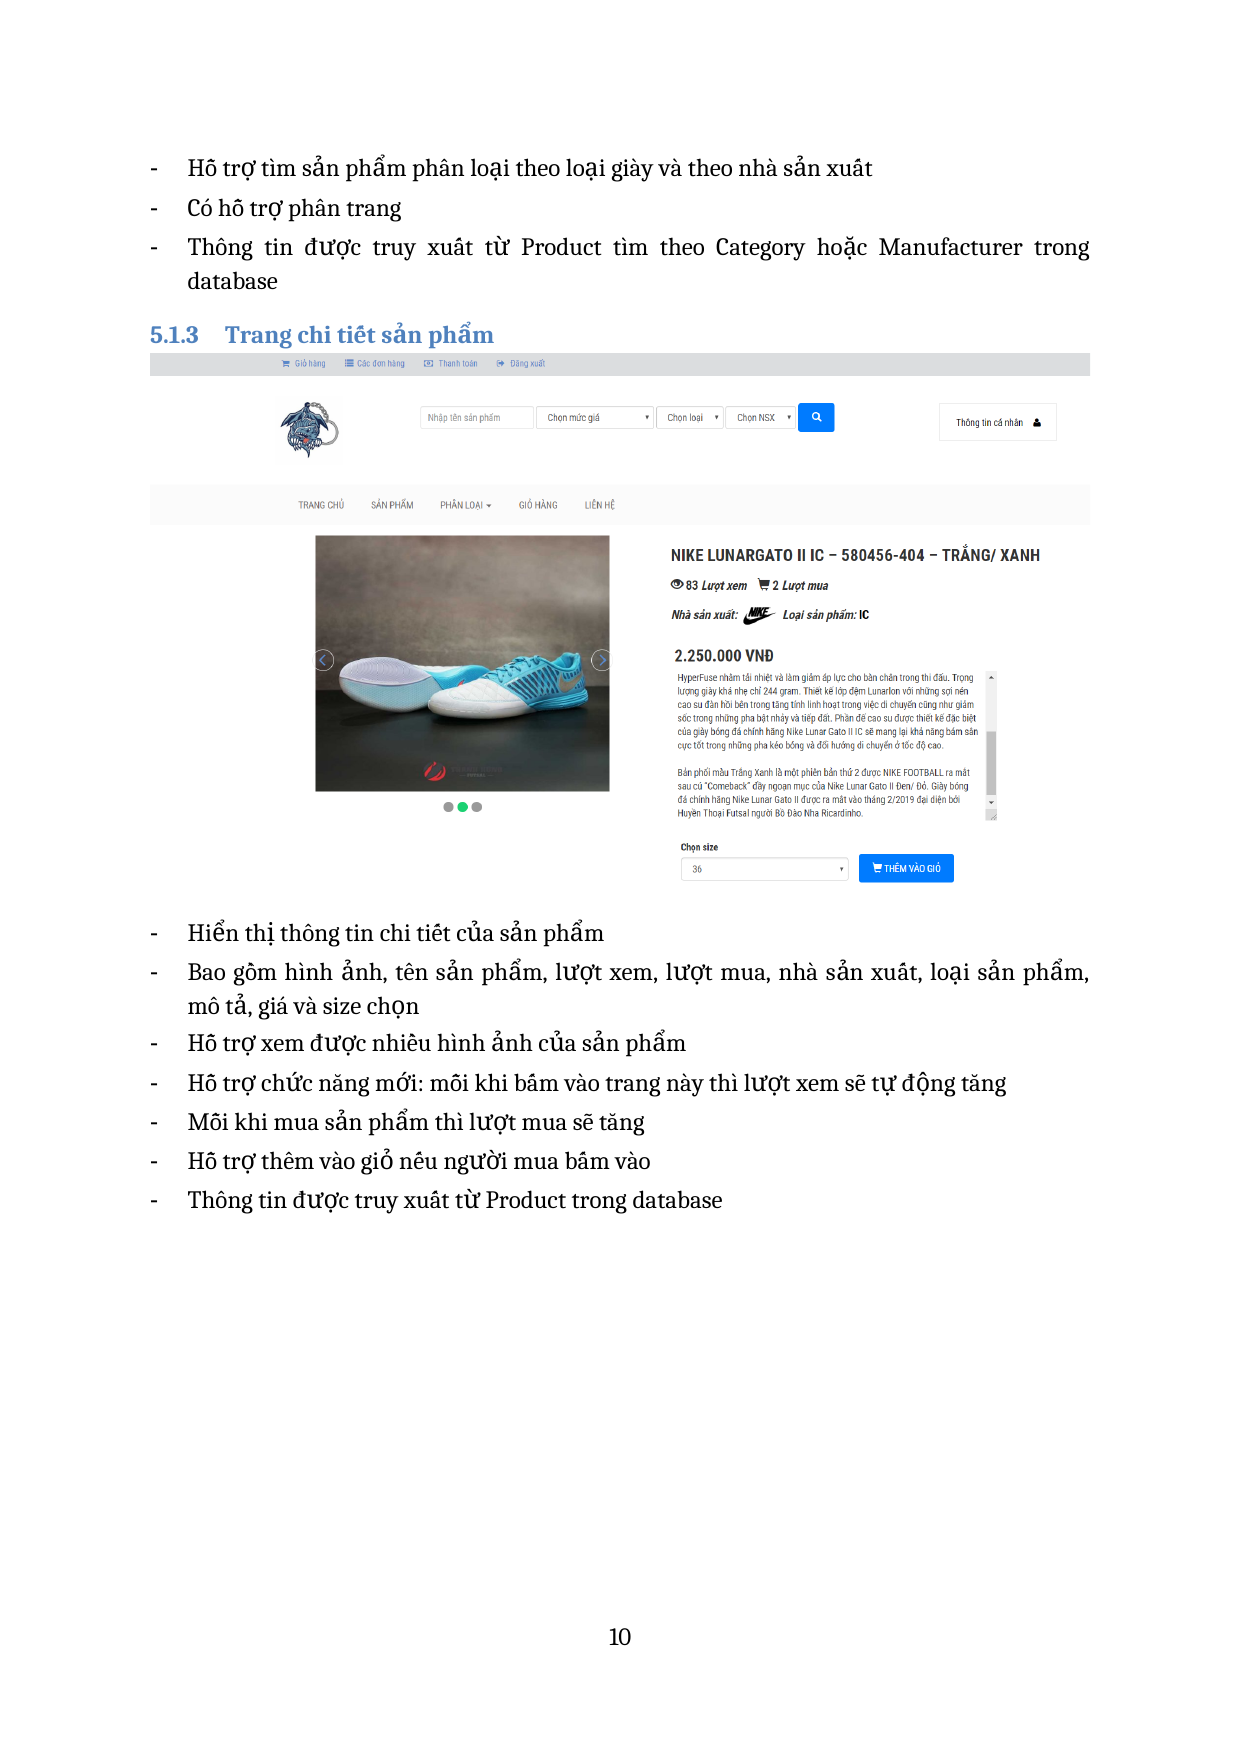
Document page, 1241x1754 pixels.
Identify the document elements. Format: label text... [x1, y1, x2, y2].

list Thông tin được truy xuất từ Product tìm theo Category hoặc Manufacturer trong database [150, 228, 1090, 295]
list Thông tin được truy xuất từ Product trong database [150, 1182, 1090, 1216]
picture [150, 353, 1091, 890]
list Bao gồm hình ảnh, tên sản phẩm, lượt xem, lượt mua, nhà sản xuất, loại sản phẩm, mô tả, giá và size chọn [150, 954, 1090, 1021]
list Mỗi khi mua sản phẩm thì lượt mua sẽ tăng [150, 1103, 1090, 1137]
list Hỗ trợ xem được nhiều hình ảnh của sản phẩm [150, 1025, 1090, 1059]
list Hiển thị thông tin chi tiết của sản phẩm [150, 914, 1090, 948]
subtitle Trang chi tiết sản phẩm [150, 321, 1090, 349]
list Hỗ trợ tìm sản phẩm phân loại theo loại giày và theo nhà sản xuất [150, 150, 1090, 184]
list Hỗ trợ thêm vào giỏ nếu người mua bấm vào [150, 1142, 1090, 1177]
list Có hỗ trợ phân trang [150, 189, 1090, 223]
list Hỗ trợ chức năng mới: mỗi khi bấm vào trang này thì lượt xem sẽ tự động tăng [150, 1064, 1090, 1098]
